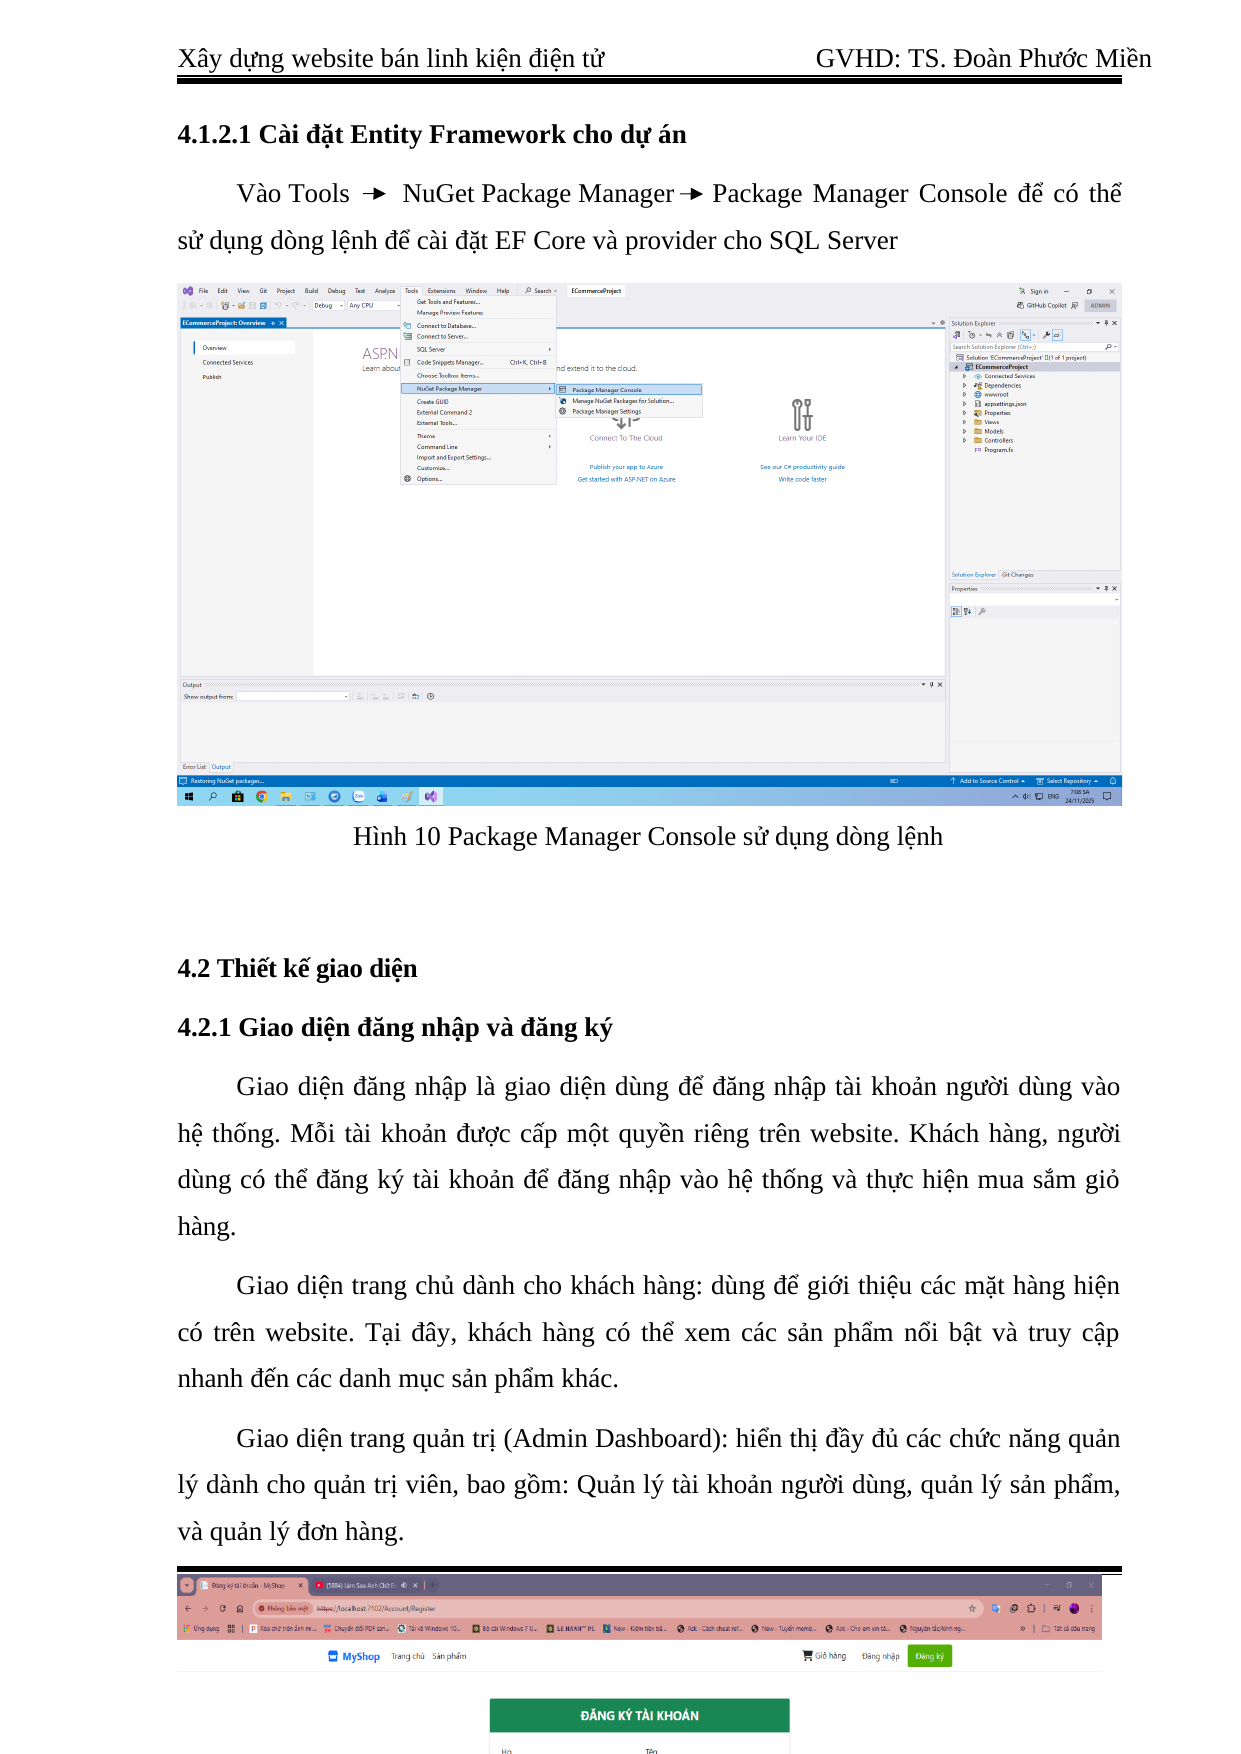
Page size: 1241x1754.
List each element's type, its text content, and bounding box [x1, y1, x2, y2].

picture [177, 283, 1123, 806]
text Vào Tools NuGet Package Manager Package Manager Console để có thể sử dụng dòng lệnh để cài đặt EF Core và provider cho SQL Server [177, 177, 1122, 255]
text Giao diện đăng nhập là giao diện dùng để đăng nhập tài khoản người dùng vào hệ thống. Mỗi tài khoản được cấp một quyền riêng trên website. Khách hàng, người dùng có thể đăng ký tài khoản để đăng nhập vào hệ thống và thực hiện mua sắm giỏ hàng. [177, 1070, 1122, 1241]
subtitle 4.2 Thiết kế giao diện [177, 952, 1122, 983]
text Giao diện trang quản trị (Admin Dashboard): hiển thị đầy đủ các chức năng quản lý dành cho quản trị viên, bao gồm: Quản lý tài khoản người dùng, quản lý sản phẩm, và quản lý đơn hàng. [177, 1422, 1122, 1546]
subtitle 4.2.1 Giao diện đăng nhập và đăng ký [177, 1011, 1122, 1042]
picture [177, 1574, 1102, 1754]
text Giao diện trang chủ dành cho khách hàng: dùng để giới thiệu các mặt hàng hiện có trên website. Tại đây, khách hàng có thể xem các sản phẩm nổi bật và truy cập nhanh đến các danh mục sản phẩm khác. [177, 1269, 1122, 1394]
subtitle 4.1.2.1 Cài đặt Entity Framework cho dự án [177, 118, 1122, 149]
